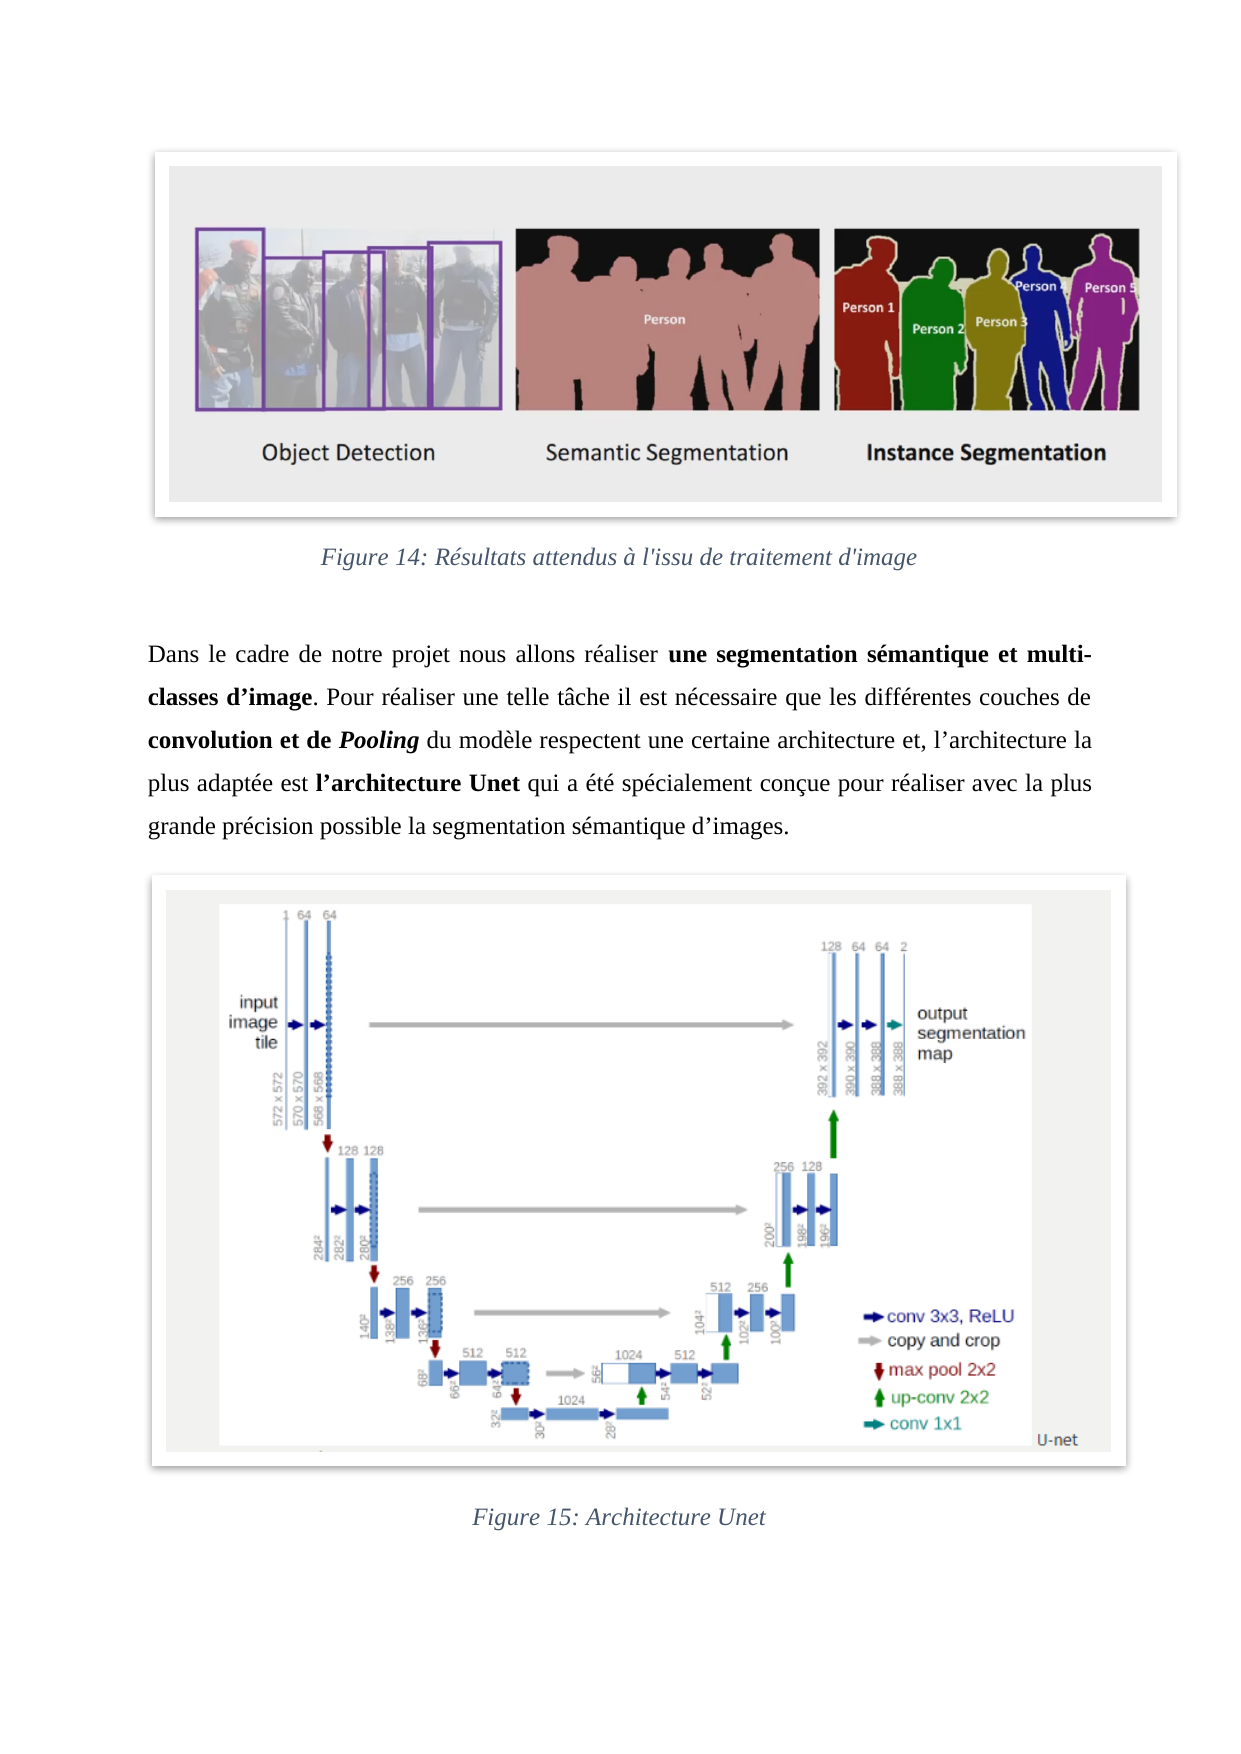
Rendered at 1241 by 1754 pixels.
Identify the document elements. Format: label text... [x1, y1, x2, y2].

picture [169, 166, 1162, 502]
picture [166, 890, 1111, 1452]
text Dans le cadre de notre projet nous allons réaliser une segmentation sémantique et multi-classes d’image. Pour réaliser une telle tâche il est nécessaire que les différentes couches de convolution et de Pooling du modèle respectent une certaine architecture et, l’architecture la plus adaptée est l’architecture Unet qui a été spécialement conçue pour réaliser avec la plus grande précision possible la segmentation sémantique d’images. [148, 639, 1093, 840]
text Figure 15: Architecture Unet [148, 1502, 1093, 1531]
text Figure 14: Résultats attendus à l'issu de traitement d'image [148, 542, 1093, 570]
